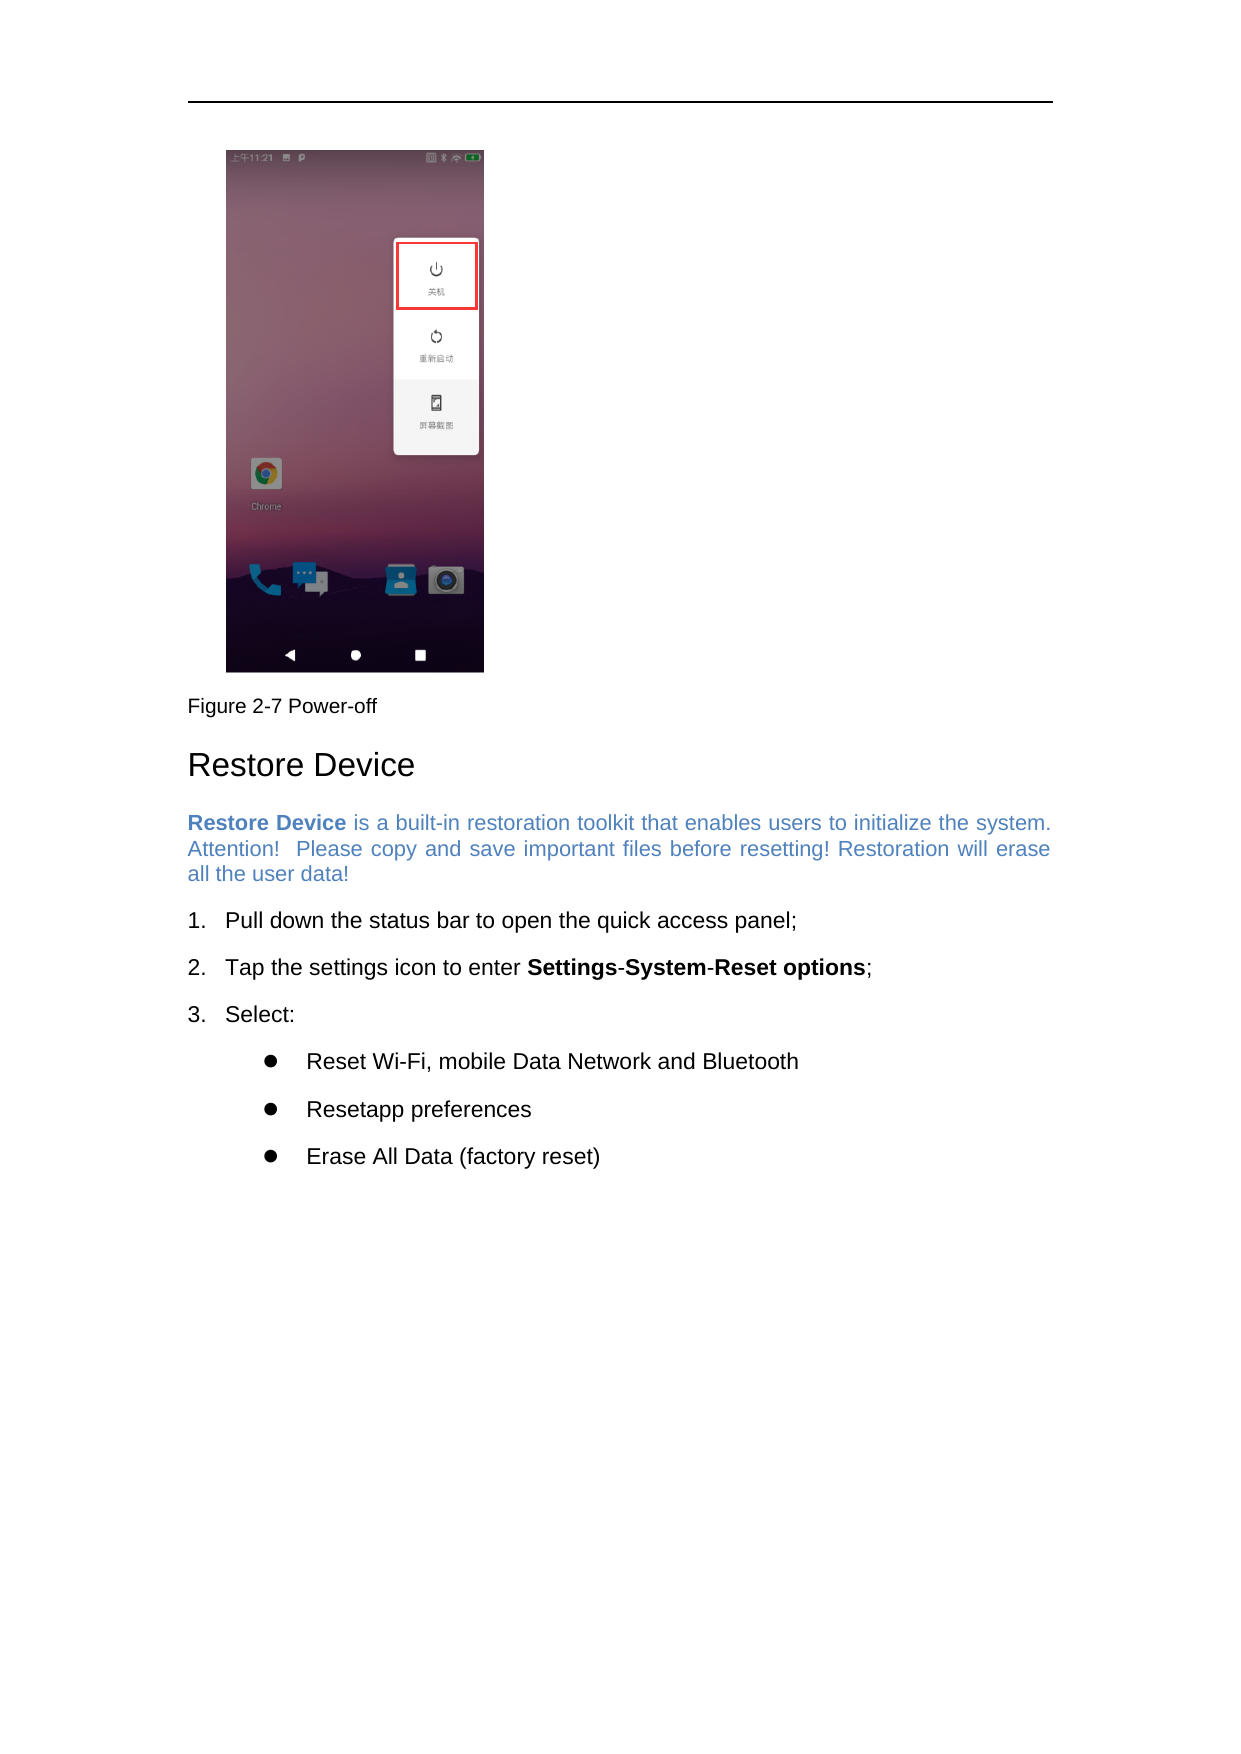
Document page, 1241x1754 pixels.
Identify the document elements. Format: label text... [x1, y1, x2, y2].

list Reset Wi-Fi, mobile Data Network and Bluetooth [262, 1048, 1053, 1075]
list Pull down the status bar to open the quick access panel; [187, 907, 1053, 933]
list Select: [187, 1001, 1053, 1027]
text Restore Device is a built-in restoration toolkit that enables users to initialize the system. Attention! Please copy and save important files before resetting! Restoration will erase all the user data! [187, 810, 1053, 886]
picture [225, 149, 484, 673]
subtitle Restore Device [187, 745, 1053, 783]
list Resetapp preferences [262, 1096, 1053, 1122]
list Tap the settings icon to enter Settings-System-Reset options; [187, 954, 1053, 980]
list Figure 2-7 Power-off [187, 694, 1053, 718]
list Erase All Data (factory reset) [262, 1143, 1053, 1169]
